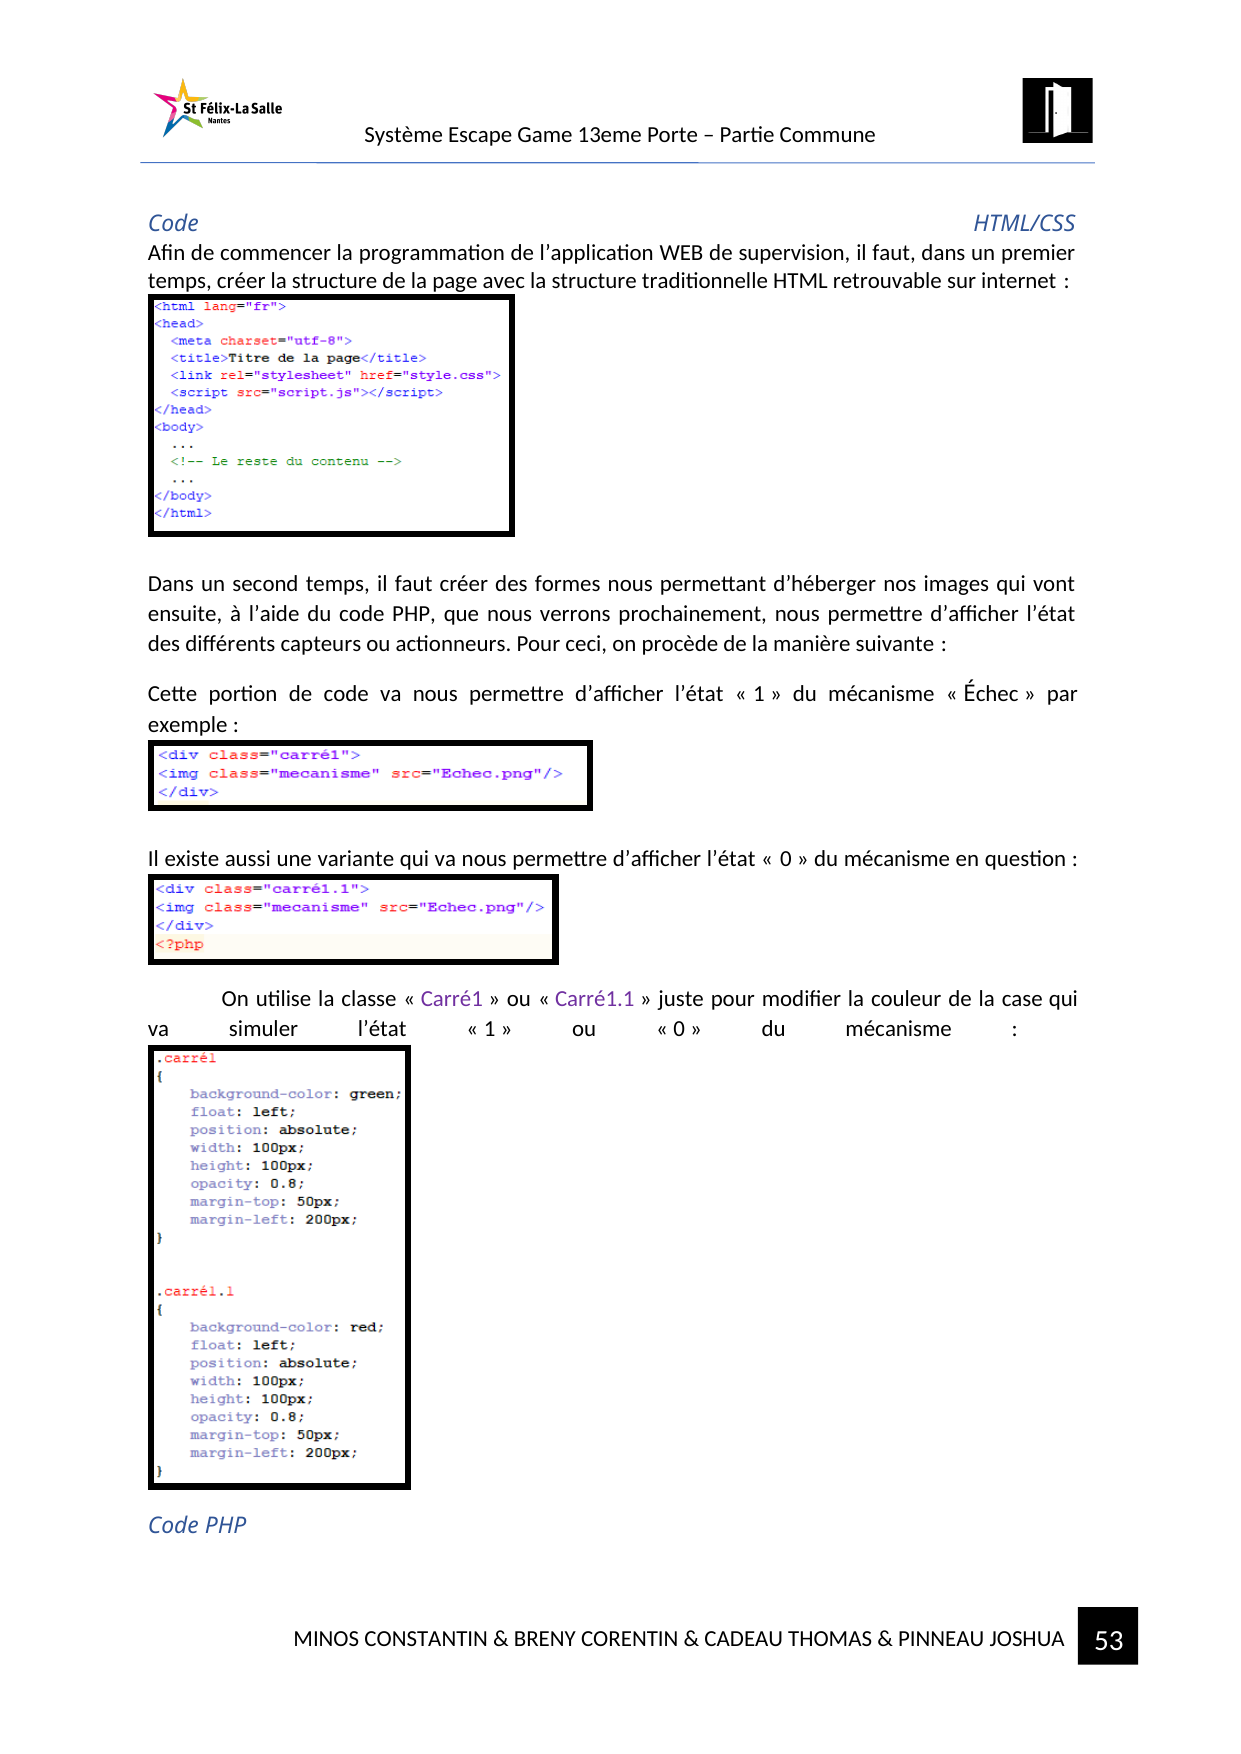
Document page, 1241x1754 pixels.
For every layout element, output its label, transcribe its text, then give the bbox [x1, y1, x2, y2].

picture [154, 880, 552, 959]
picture [1022, 78, 1093, 143]
picture [154, 300, 509, 531]
picture [154, 746, 587, 805]
text On utilise la classe « Carré1 » ou « Carré1.1 » juste pour modifier la couleur de la case qui va simuler l’état « 1 » ou « 0 » du mécanisme : [148, 984, 1078, 1490]
text Cette portion de code va nous permettre d’afficher l’état « 1 » du mécanisme « Échec » par exemple : Il existe aussi une variante qui va nous permettre d’afficher l’état « 0 » du mécanisme en question : [148, 676, 1078, 965]
subtitle Code PHP [148, 1509, 1078, 1540]
text Dans un second temps, il faut créer des formes nous permettant d’héberger nos images qui vont ensuite, à l’aide du code PHP, que nous verrons prochainement, nous permettre d’afficher l’état des différents capteurs ou actionneurs. Pour ceci, on procède de la manière suivante : [148, 294, 1078, 658]
picture [154, 1051, 405, 1483]
text Code HTML/CSS Afin de commencer la programmation de l’application WEB de supervision, il faut, dans un premier temps, créer la structure de la page avec la structure traditionnelle HTML retrouvable sur internet : [148, 207, 1078, 294]
picture [147, 73, 290, 142]
